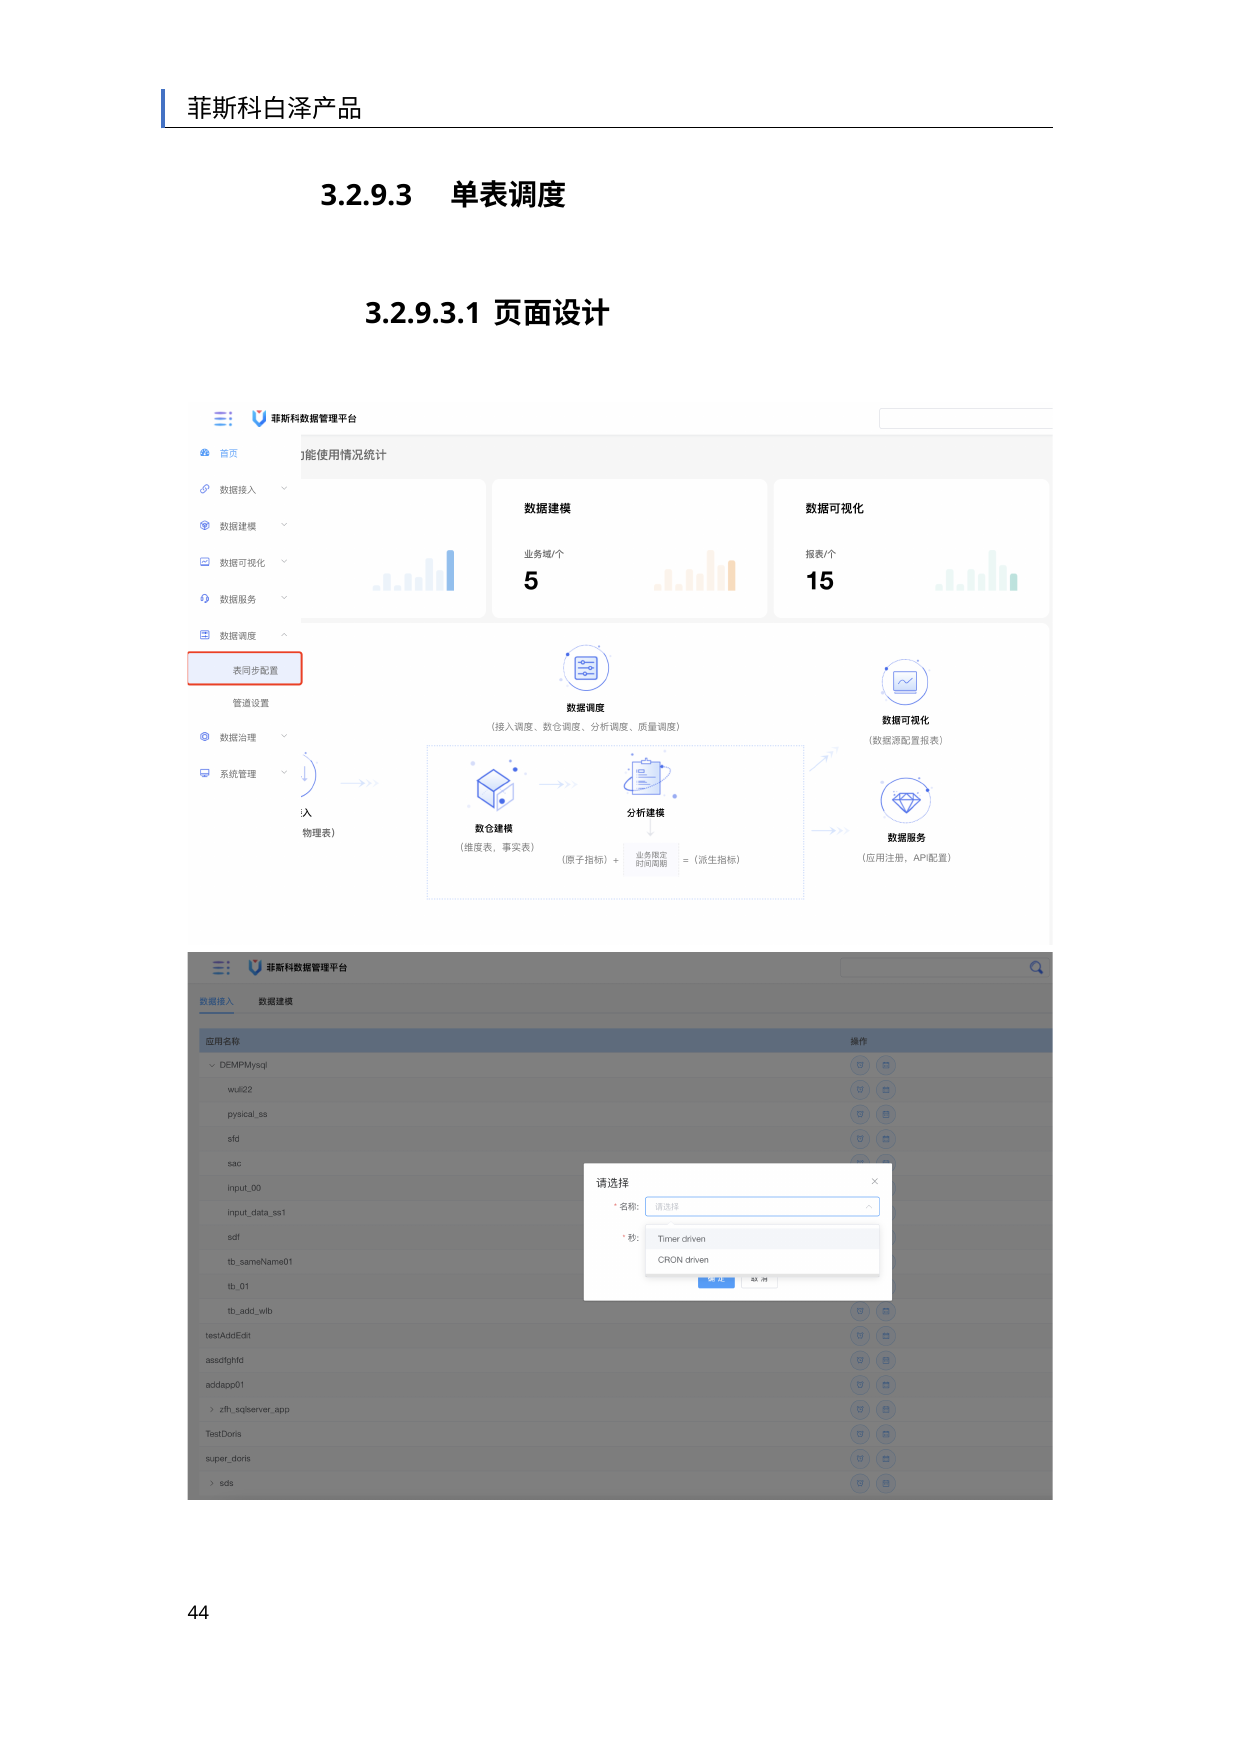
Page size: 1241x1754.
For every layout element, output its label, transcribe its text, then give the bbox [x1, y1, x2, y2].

picture [187, 952, 1053, 1500]
picture [187, 402, 1053, 945]
subtitle 页面设计 [365, 279, 1053, 344]
subtitle 单表调度 [320, 160, 1053, 225]
